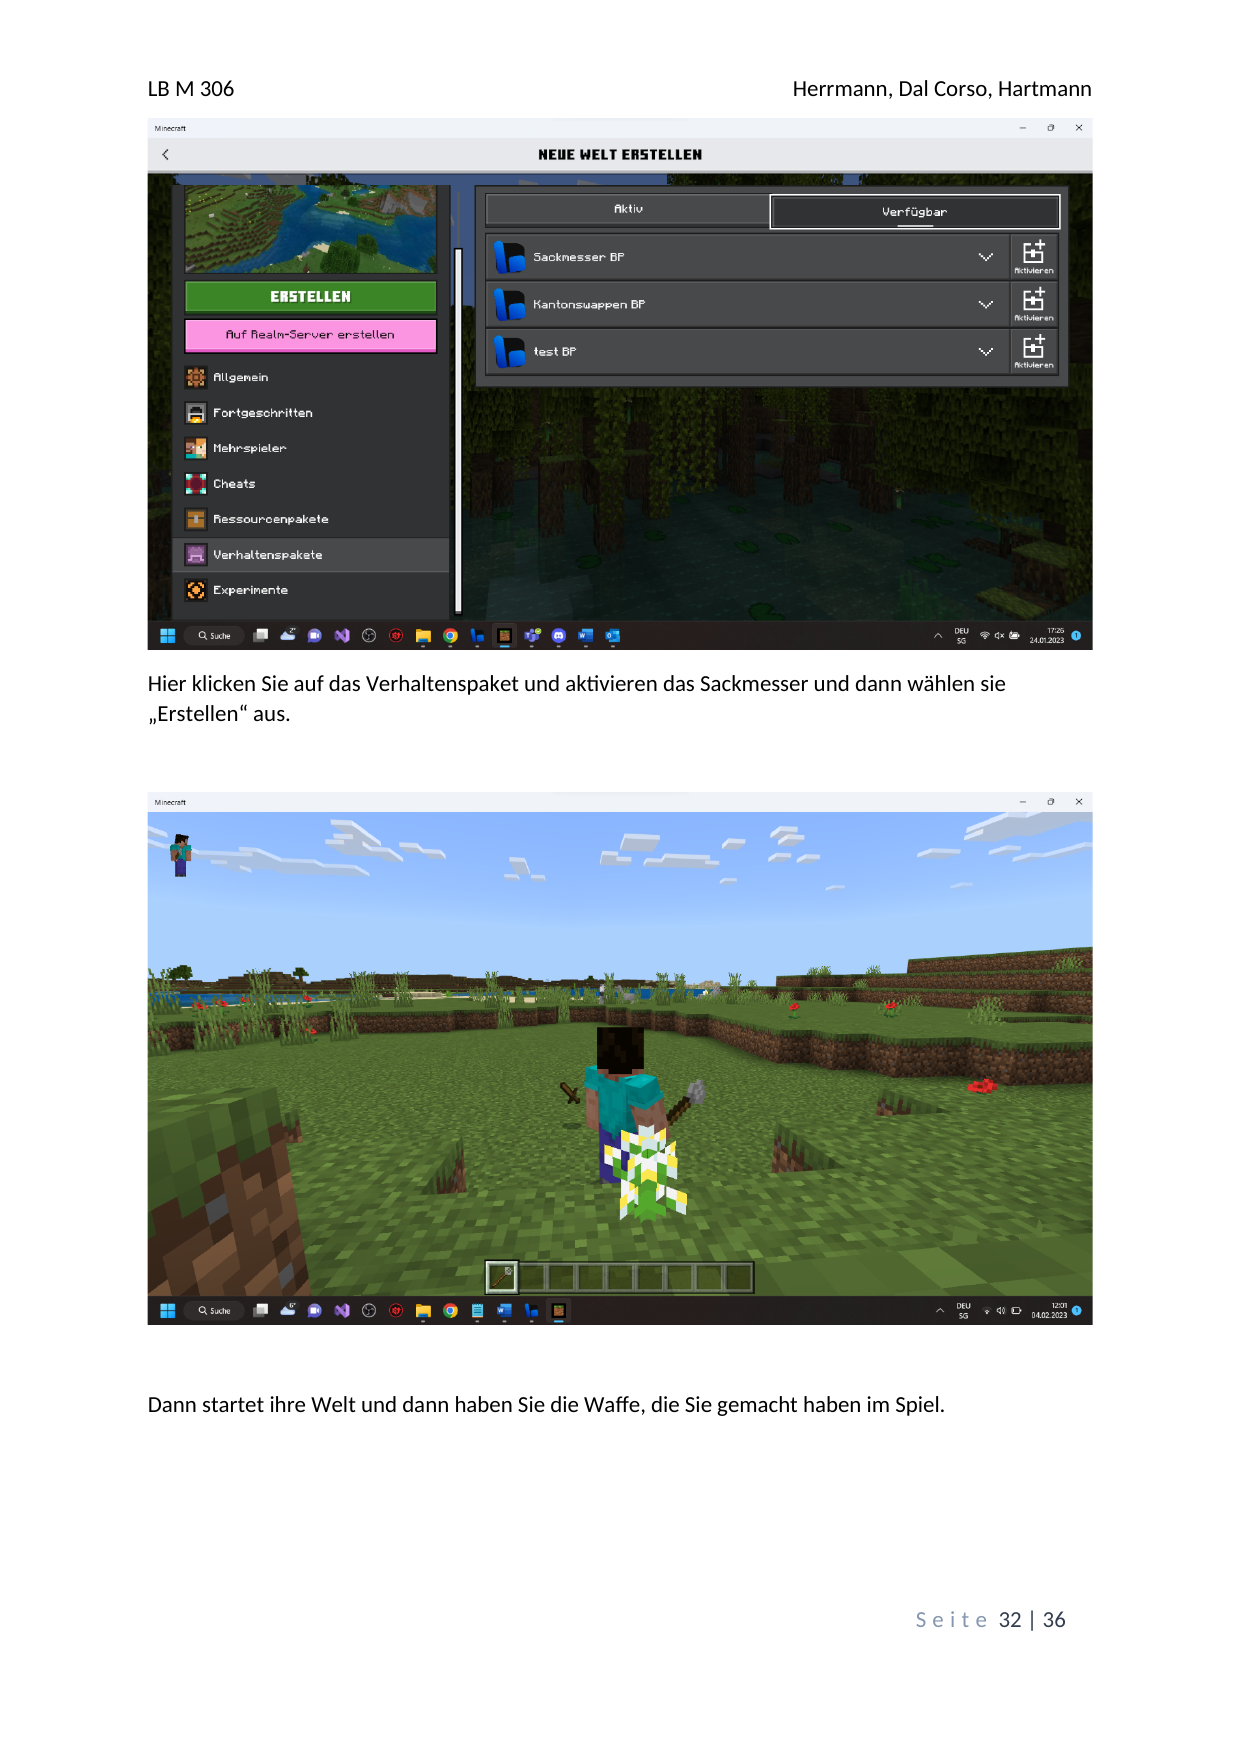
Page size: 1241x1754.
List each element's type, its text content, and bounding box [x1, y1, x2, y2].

text Hier klicken Sie auf das Verhaltenspaket und aktivieren das Sackmesser und dann wählen sie „Erstellen“ aus. [148, 669, 1093, 727]
text Dann startet ihre Welt und dann haben Sie die Waffe, die Sie gemacht haben im Spiel. [148, 1390, 1093, 1418]
picture [147, 792, 1093, 1325]
picture [147, 118, 1093, 650]
